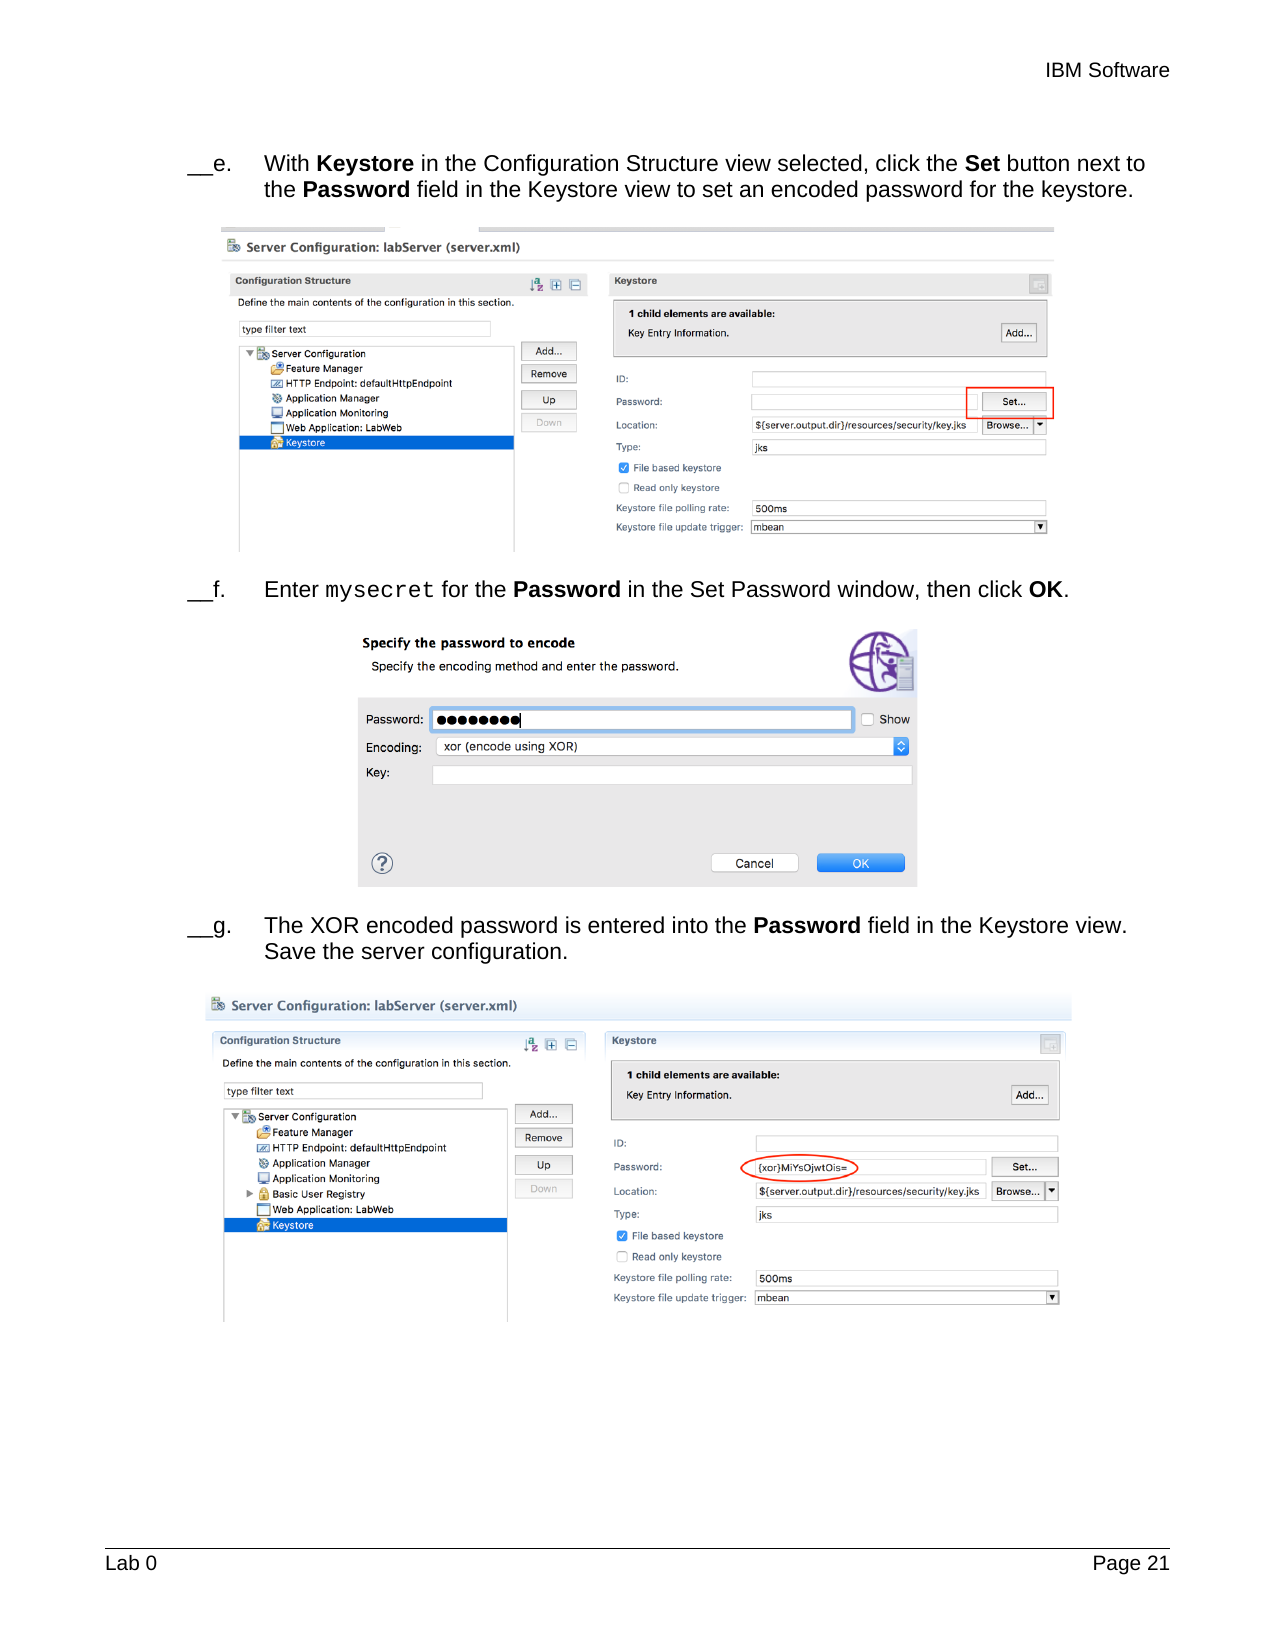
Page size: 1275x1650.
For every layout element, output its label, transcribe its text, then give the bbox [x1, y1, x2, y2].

list With Keystore in the Configuration Structure view selected, click the Set button next to the Password field in the Keystore view to set an encoded password for the keystore. [187, 150, 1170, 203]
list The XOR encoded password is entered into the Password field in the Keystore view. Save the server configuration. [187, 912, 1170, 964]
picture [221, 227, 1055, 552]
list Enter mysecret for the Password in the Set Password window, then click OK. [187, 576, 1170, 605]
picture [357, 629, 918, 887]
picture [203, 989, 1072, 1322]
